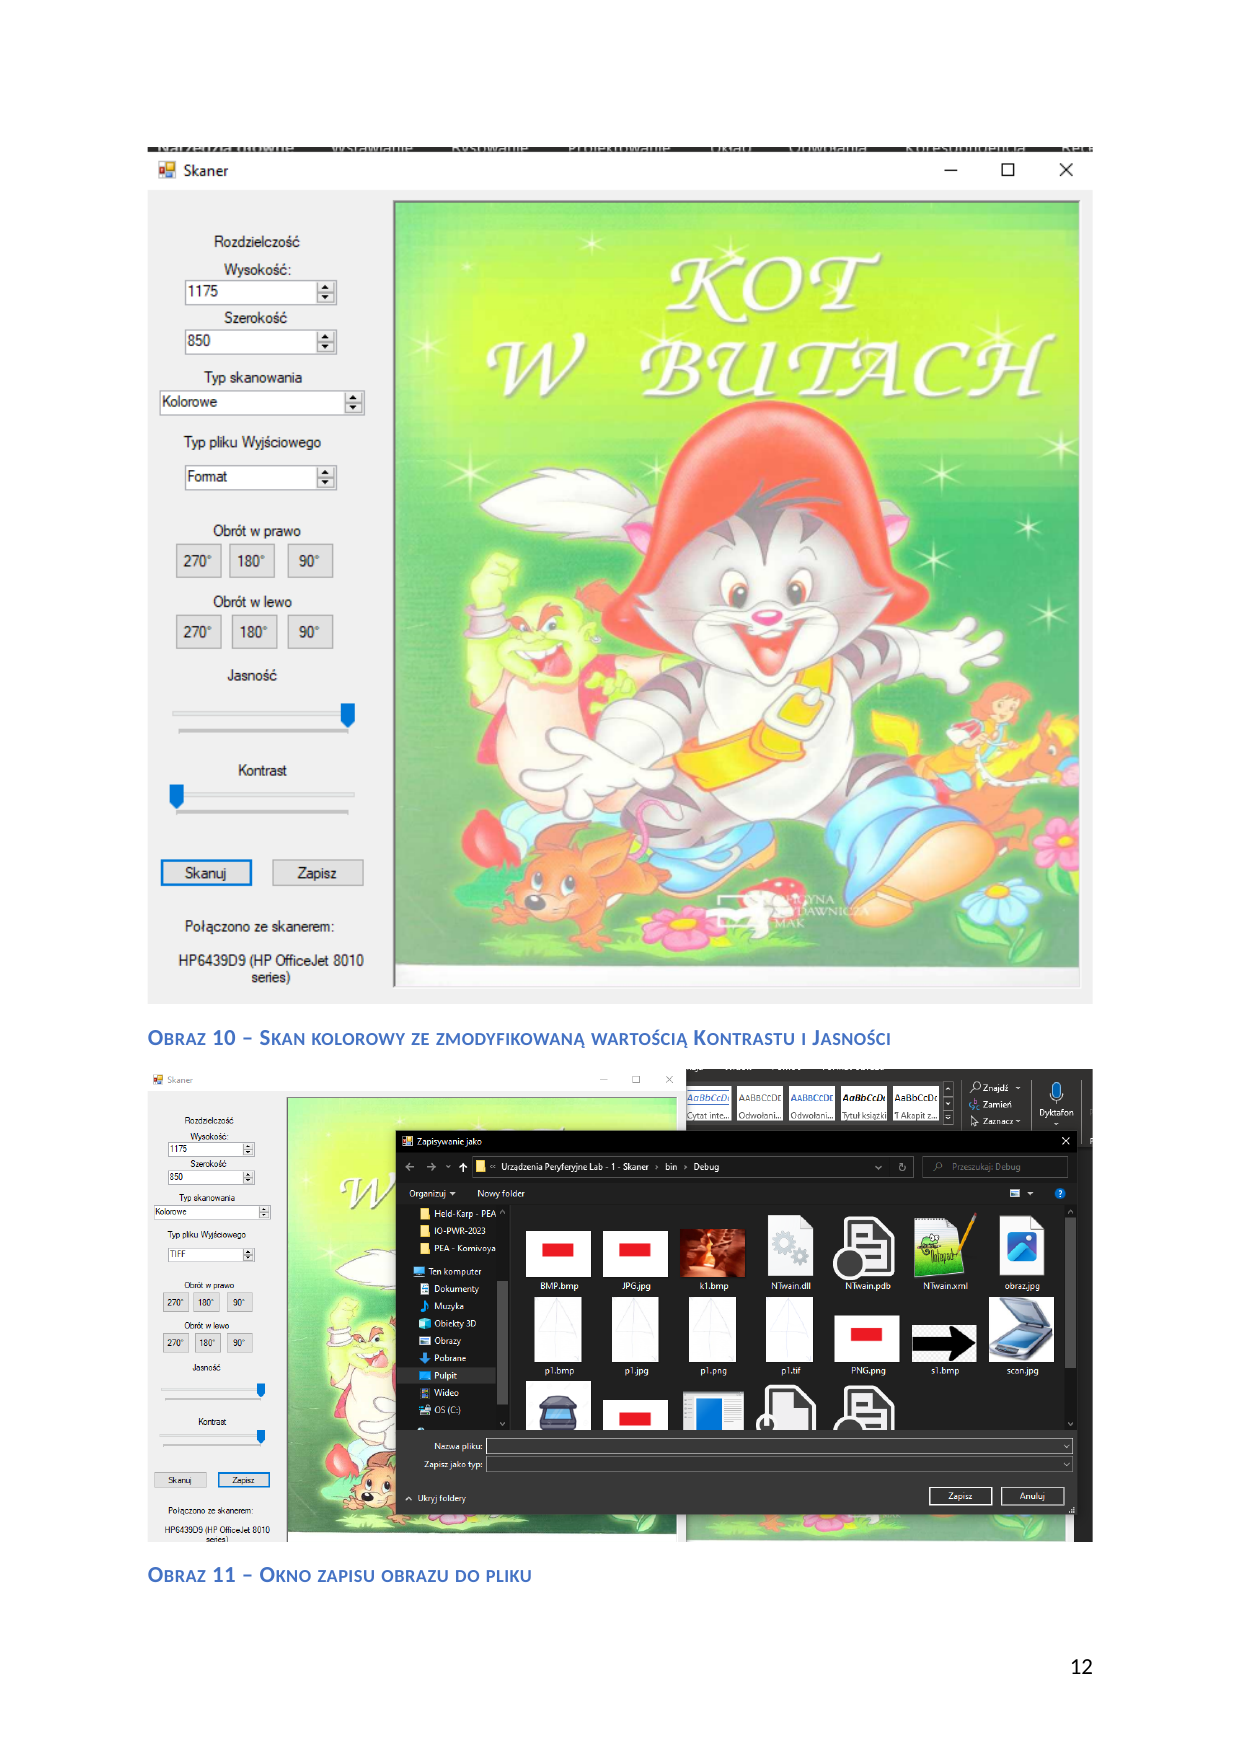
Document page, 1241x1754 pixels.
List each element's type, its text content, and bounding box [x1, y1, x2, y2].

picture [147, 147, 1093, 1004]
text Obraz 10 – Skan kolorowy ze zmodyfikowaną wartością Kontrastu i Jasności [148, 1023, 1093, 1051]
picture [147, 1069, 1093, 1542]
text Obraz 11 – Okno zapisu obrazu do pliku [148, 1560, 1093, 1588]
